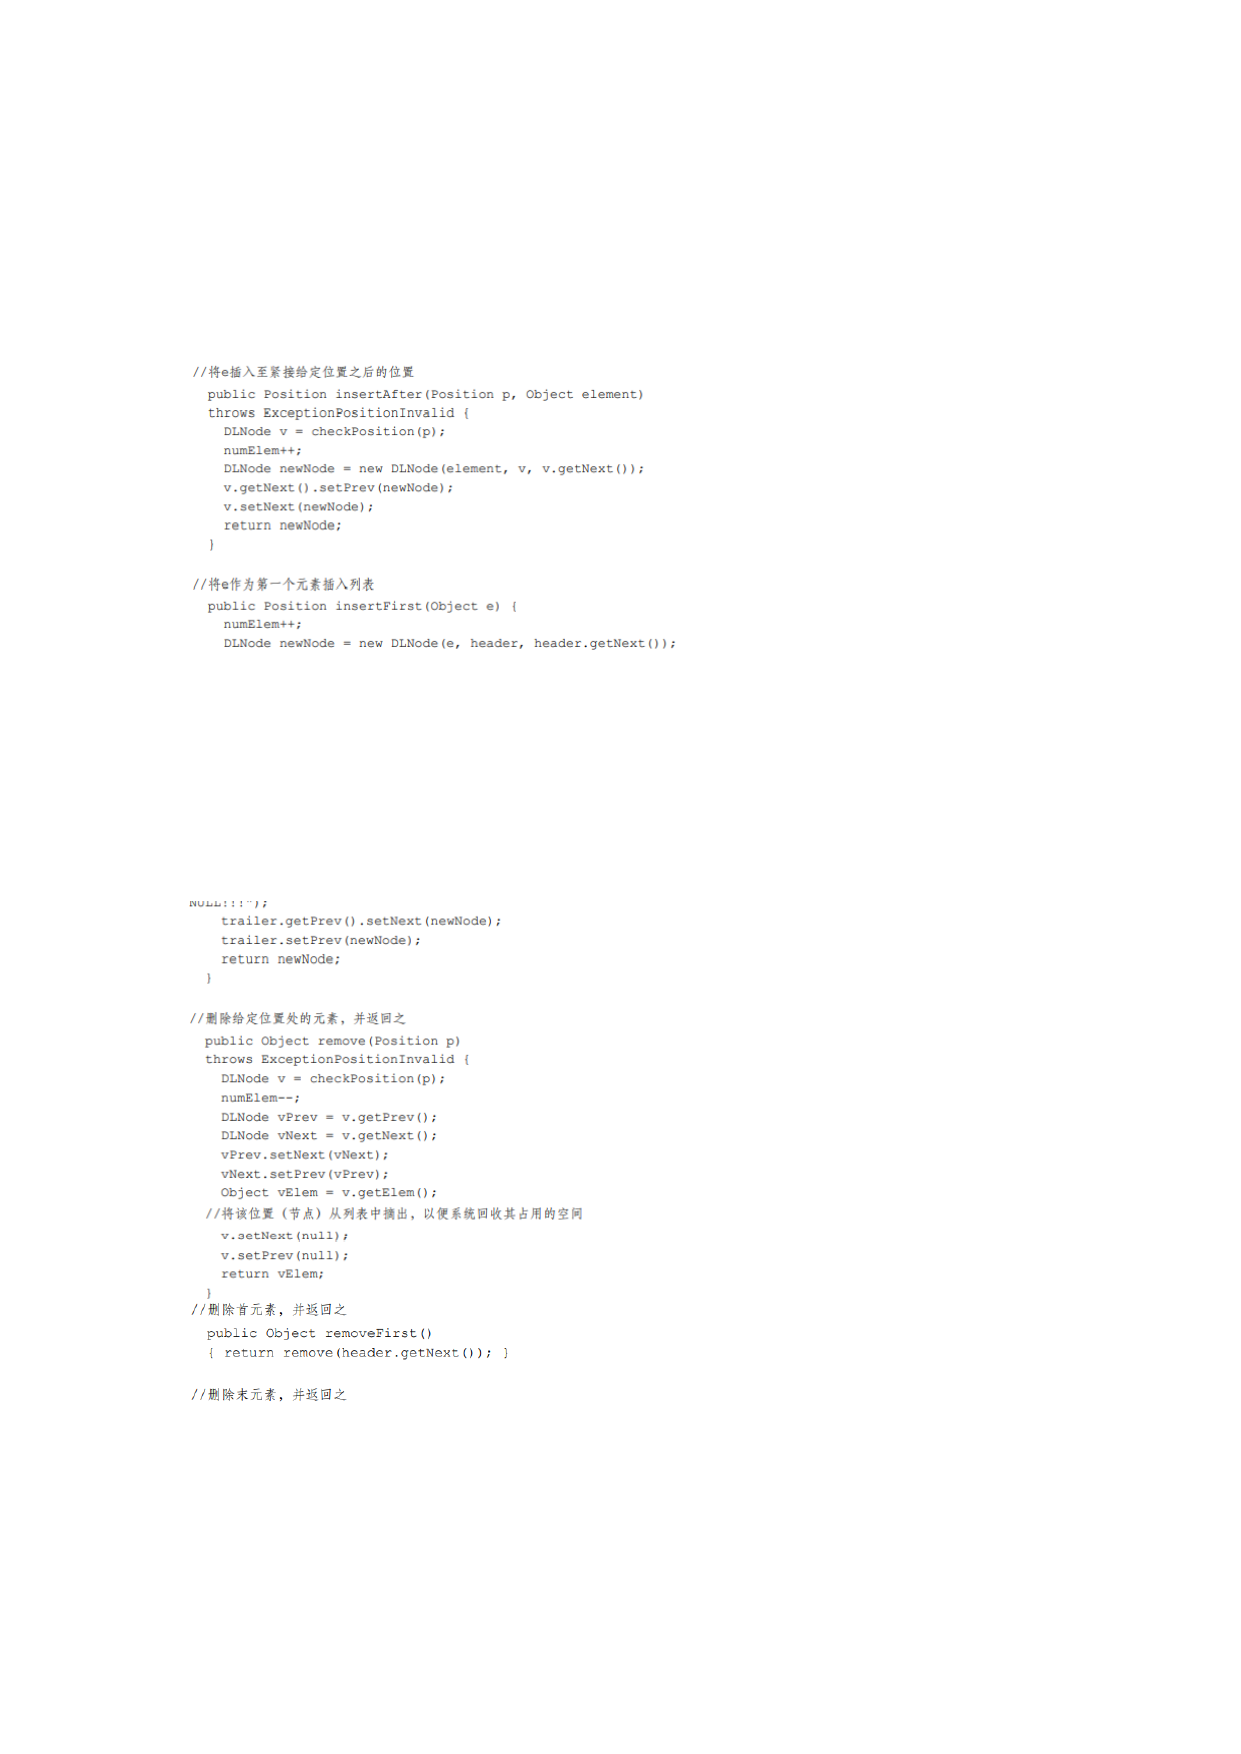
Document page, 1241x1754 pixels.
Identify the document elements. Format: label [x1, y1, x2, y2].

picture [187, 357, 778, 650]
picture [187, 900, 847, 1408]
